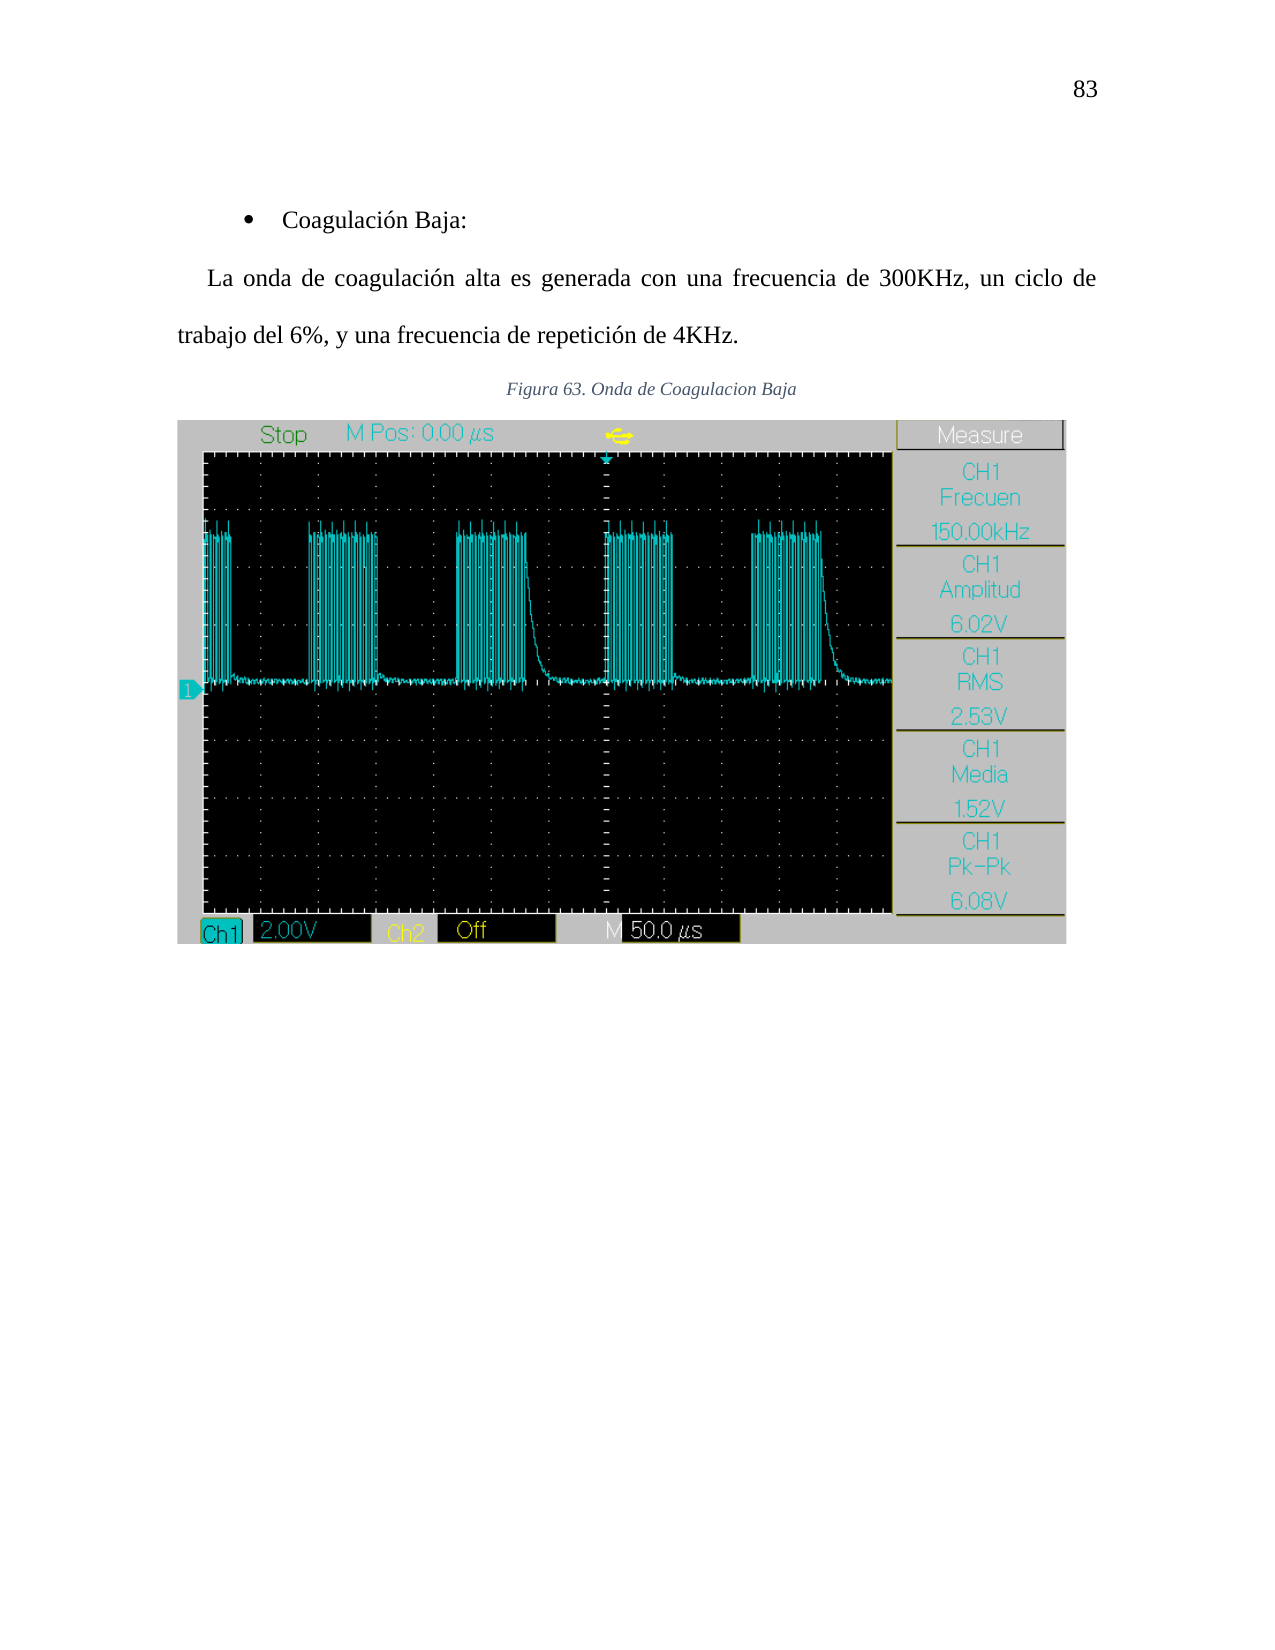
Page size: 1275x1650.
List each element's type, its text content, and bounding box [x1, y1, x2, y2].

text Figura 63. Onda de Coagulacion Baja [177, 378, 1098, 399]
picture [177, 420, 1067, 944]
list Coagulación Baja: [244, 205, 1098, 234]
text La onda de coagulación alta es generada con una frecuencia de 300KHz, un ciclo de trabajo del 6%, y una frecuencia de repetición de 4KHz. [177, 263, 1098, 349]
